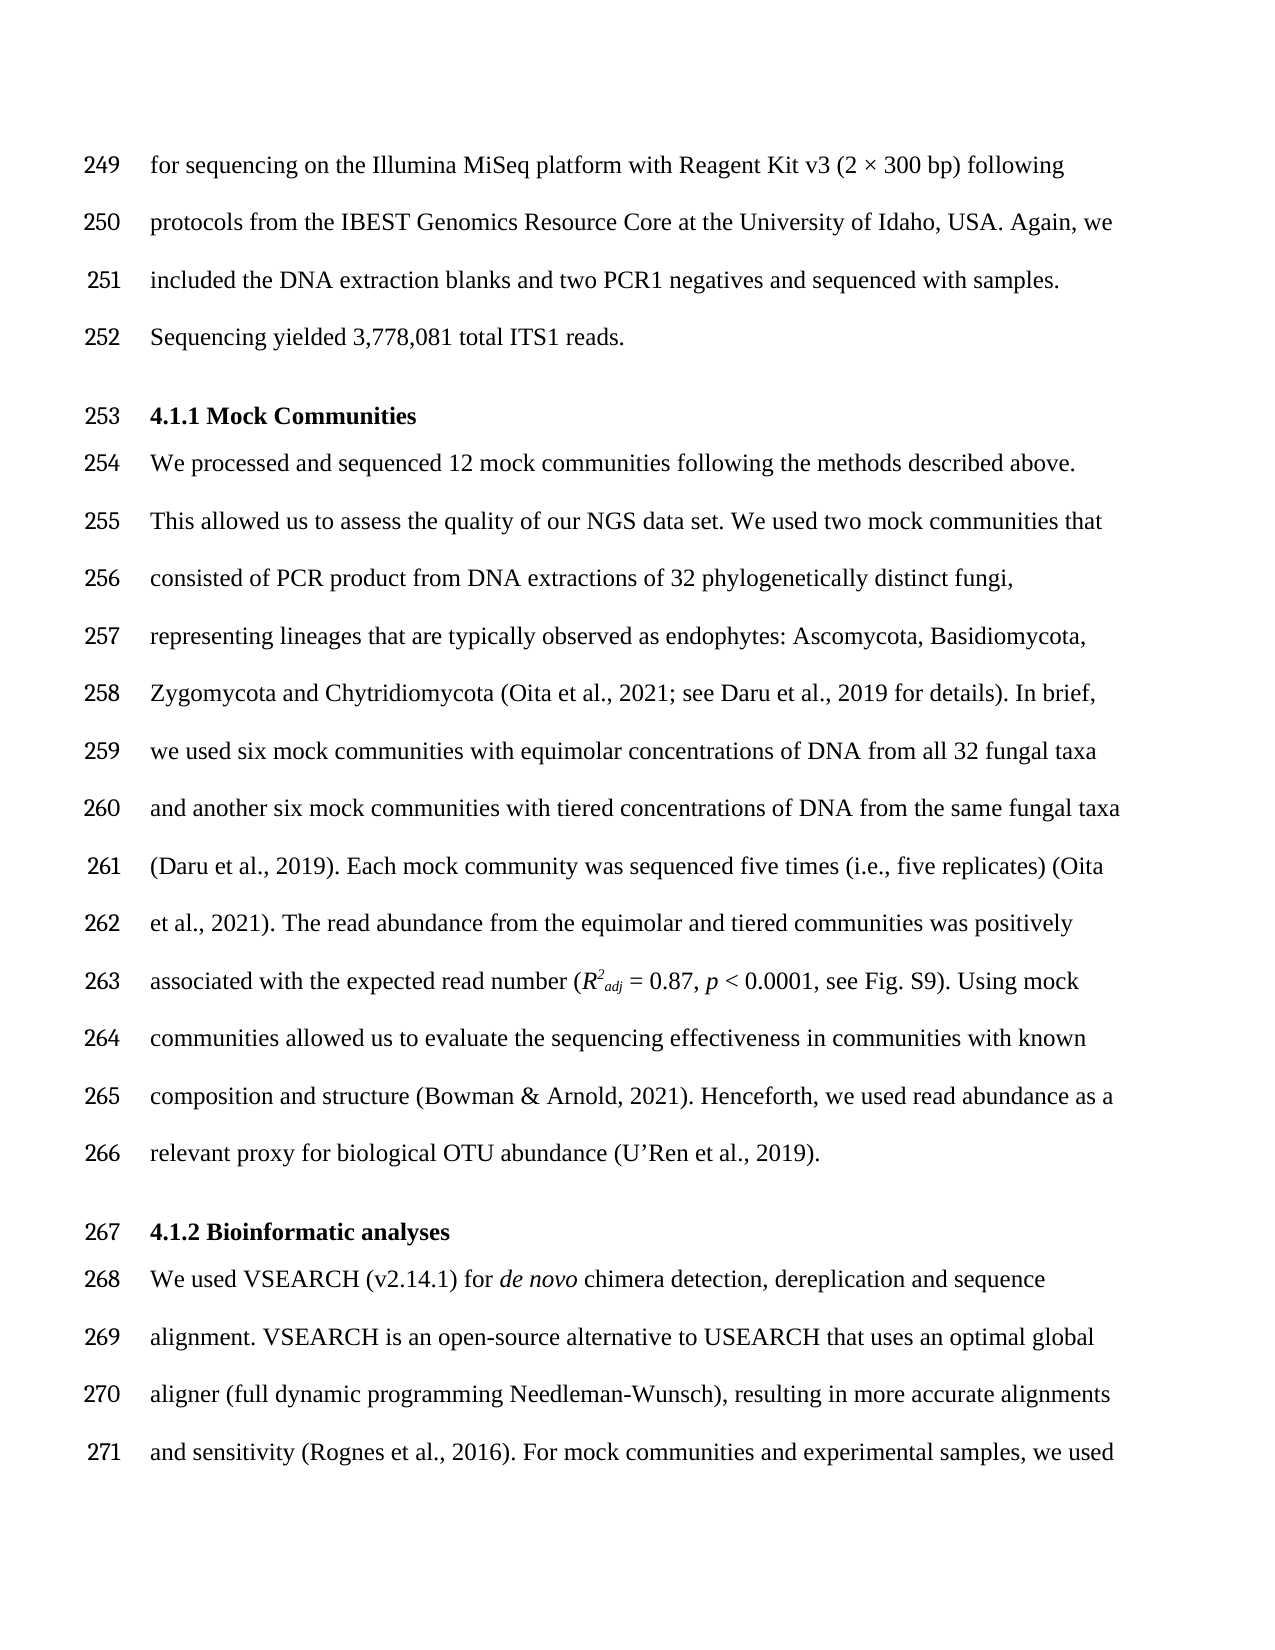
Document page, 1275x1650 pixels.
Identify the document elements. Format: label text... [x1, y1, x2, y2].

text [150, 1264, 1125, 1465]
subtitle 4.1.2 Bioinformatic analyses [150, 1217, 1125, 1245]
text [150, 150, 1125, 351]
text We processed and sequenced 12 mock communities following the methods described above. This allowed us to assess the quality of our NGS data set. We used two mock communities that consisted of PCR product from DNA extractions of 32 phylogenetically distinct fungi, representing lineages that are typically observed as endophytes: Ascomycota, Basidiomycota, Zygomycota and Chytridiomycota (Oita et al., 2021; see Daru et al., 2019 for details). In brief, we used six mock communities with equimolar concentrations of DNA from all 32 fungal taxa and another six mock communities with tiered concentrations of DNA from the same fungal taxa (Daru et al., 2019). Each mock community was sequenced five times (i.e., five replicates) (Oita et al., 2021). The read abundance from the equimolar and tiered communities was positively associated with the expected read number (R2adj = 0.87, p < 0.0001, see Fig. S9). Using mock communities allowed us to evaluate the sequencing effectiveness in communities with known composition and structure (Bowman & Arnold, 2021). Henceforth, we used read abundance as a relevant proxy for biological OTU abundance (U’Ren et al., 2019). [150, 448, 1125, 1167]
subtitle 4.1.1 Mock Communities [150, 401, 1125, 429]
